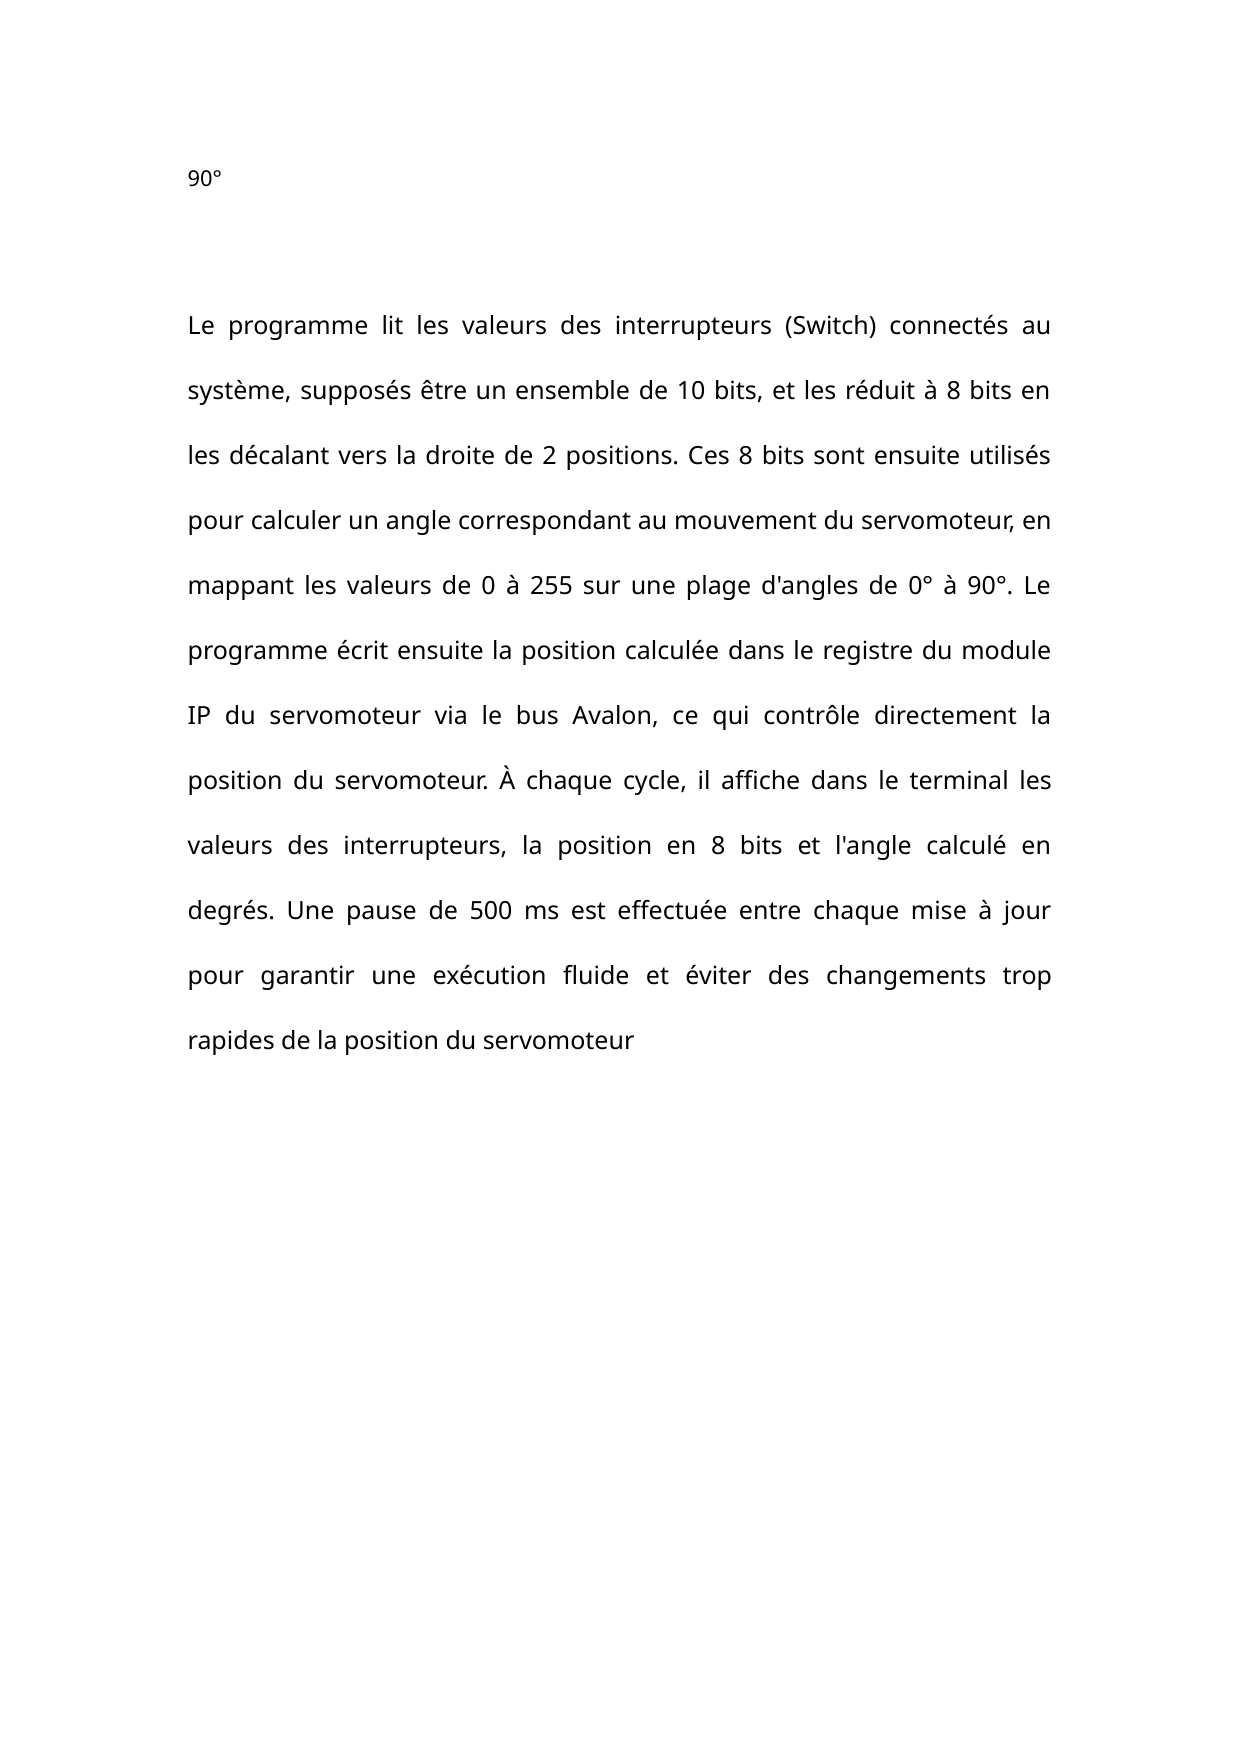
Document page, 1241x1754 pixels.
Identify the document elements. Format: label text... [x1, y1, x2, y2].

text 90° [187, 162, 1053, 194]
text Le programme lit les valeurs des interrupteurs (Switch) connectés au système, supposés être un ensemble de 10 bits, et les réduit à 8 bits en les décalant vers la droite de 2 positions. Ces 8 bits sont ensuite utilisés pour calculer un angle correspondant au mouvement du servomoteur, en mappant les valeurs de 0 à 255 sur une plage d'angles de 0° à 90°. Le programme écrit ensuite la position calculée dans le registre du module IP du servomoteur via le bus Avalon, ce qui contrôle directement la position du servomoteur. À chaque cycle, il affiche dans le terminal les valeurs des interrupteurs, la position en 8 bits et l'angle calculé en degrés. Une pause de 500 ms est effectuée entre chaque mise à jour pour garantir une exécution fluide et éviter des changements trop rapides de la position du servomoteur [187, 292, 1053, 1072]
